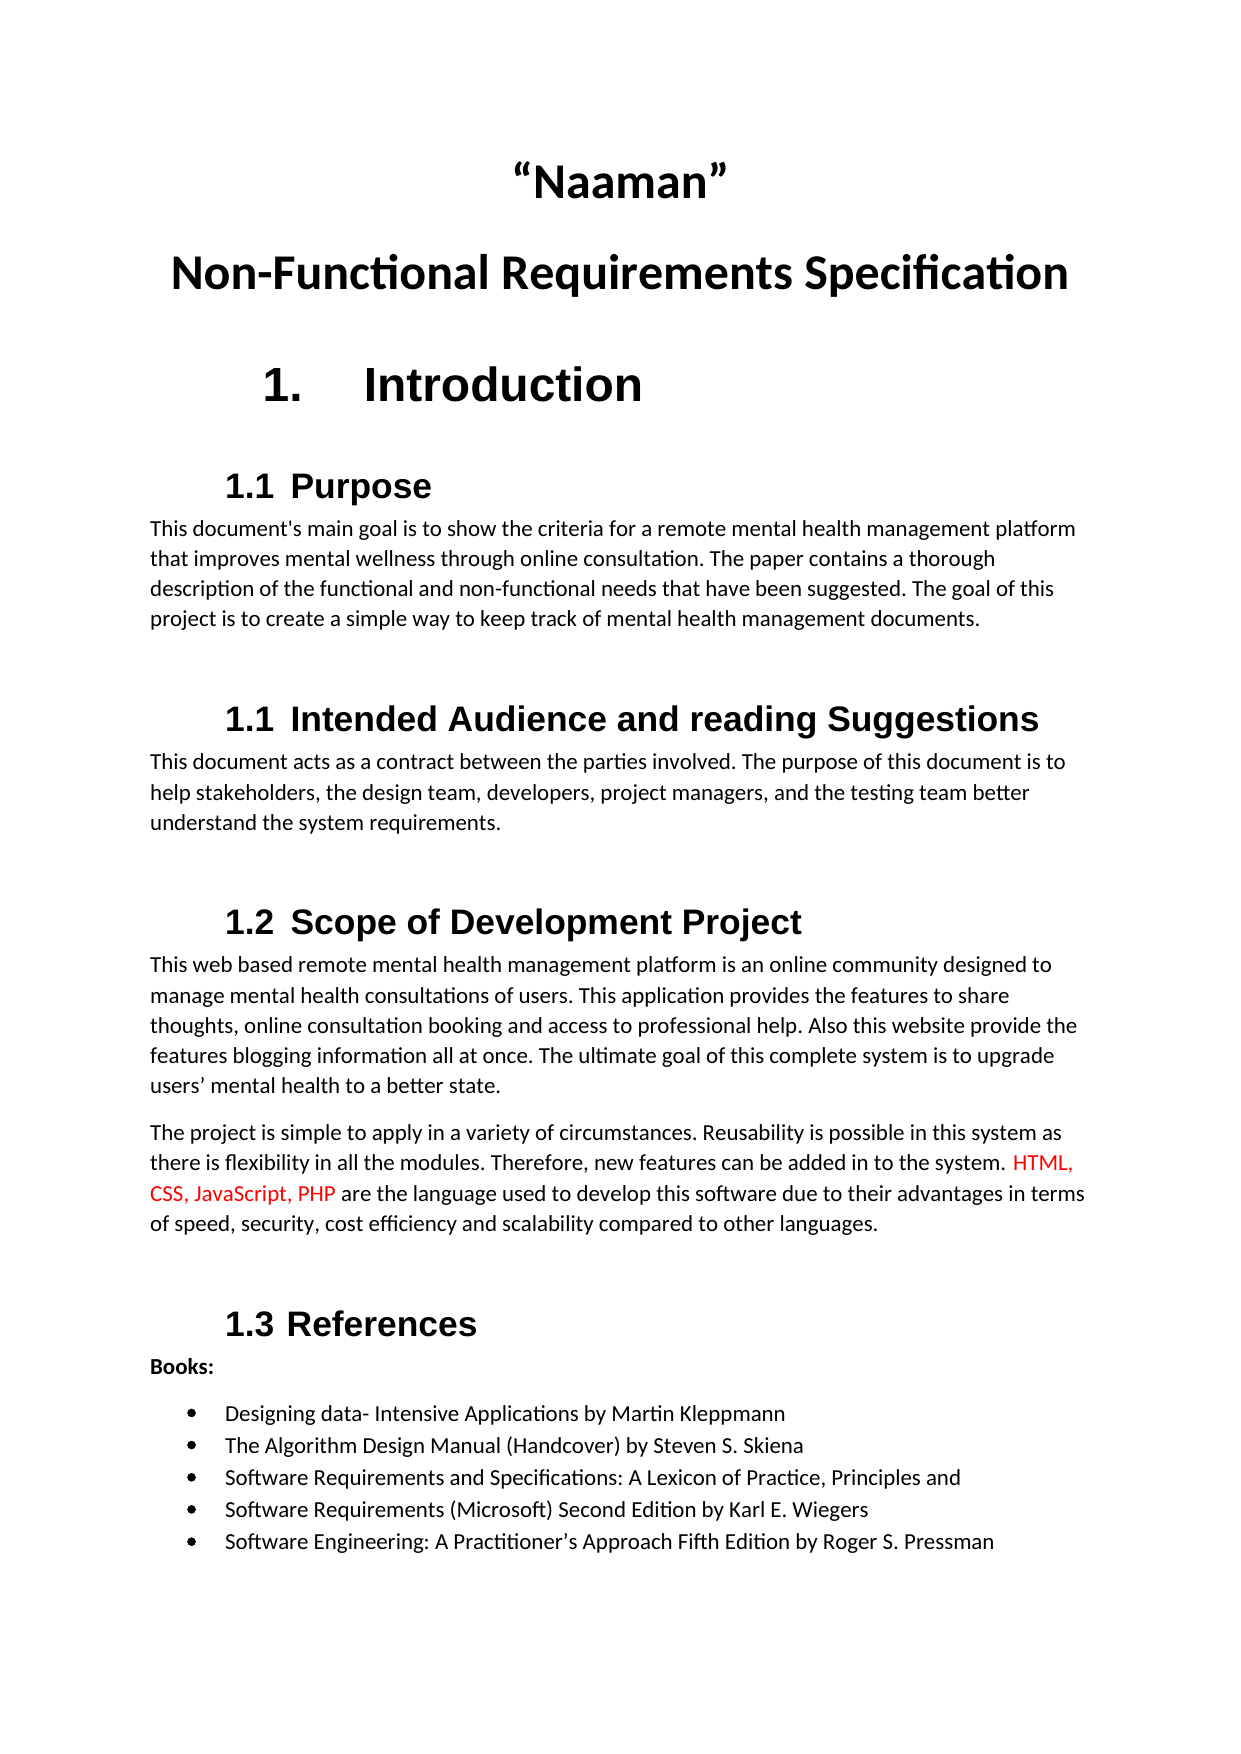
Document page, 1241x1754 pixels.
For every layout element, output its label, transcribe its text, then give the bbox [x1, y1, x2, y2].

text Books: [150, 1352, 1090, 1380]
text The project is simple to apply in a variety of circumstances. Reusability is possible in this system as there is flexibility in all the modules. Therefore, new features can be added in to the system. HTML, CSS, JavaScript, PHP are the language used to develop this software due to their advantages in terms of speed, security, cost efficiency and scalability compared to other languages. [150, 1118, 1090, 1237]
subtitle 1.1 Purpose [225, 465, 1090, 506]
subtitle Introduction [262, 357, 1090, 412]
text “Naaman” [150, 150, 1090, 211]
list Software Requirements and Specifications: A Lexicon of Practice, Principles and [187, 1463, 1090, 1491]
text Non-Functional Requirements Specification [150, 241, 1090, 302]
list Designing data- Intensive Applications by Martin Kleppmann [187, 1399, 1090, 1427]
text This document acts as a contract between the parties involved. The purpose of this document is to help stakeholders, the design team, developers, project managers, and the testing team better understand the system requirements. [150, 747, 1090, 836]
list Software Requirements (Microsoft) Second Edition by Karl E. Wiegers [187, 1495, 1090, 1523]
text This web based remote mental health management platform is an online community designed to manage mental health consultations of users. This application provides the features to share thoughts, online consultation booking and access to professional help. Also this website provide the features blogging information all at once. The ultimate goal of this complete system is to upgrade users’ mental health to a better state. [150, 951, 1090, 1099]
list The Algorithm Design Manual (Handcover) by Steven S. Skiena [187, 1431, 1090, 1459]
subtitle 1.2 Scope of Development Project [225, 902, 1090, 942]
text This document's main goal is to show the criteria for a remote mental health management platform that improves mental wellness through online consultation. The paper contains a thorough description of the functional and non-functional needs that have been suggested. The goal of this project is to create a simple way to keep track of mental health management documents. [150, 514, 1090, 633]
list Software Engineering: A Practitioner’s Approach Fifth Edition by Roger S. Pressman [187, 1527, 1090, 1555]
subtitle 1.3 References [225, 1303, 1090, 1343]
subtitle 1.1 Intended Audience and reading Suggestions [225, 698, 1090, 739]
